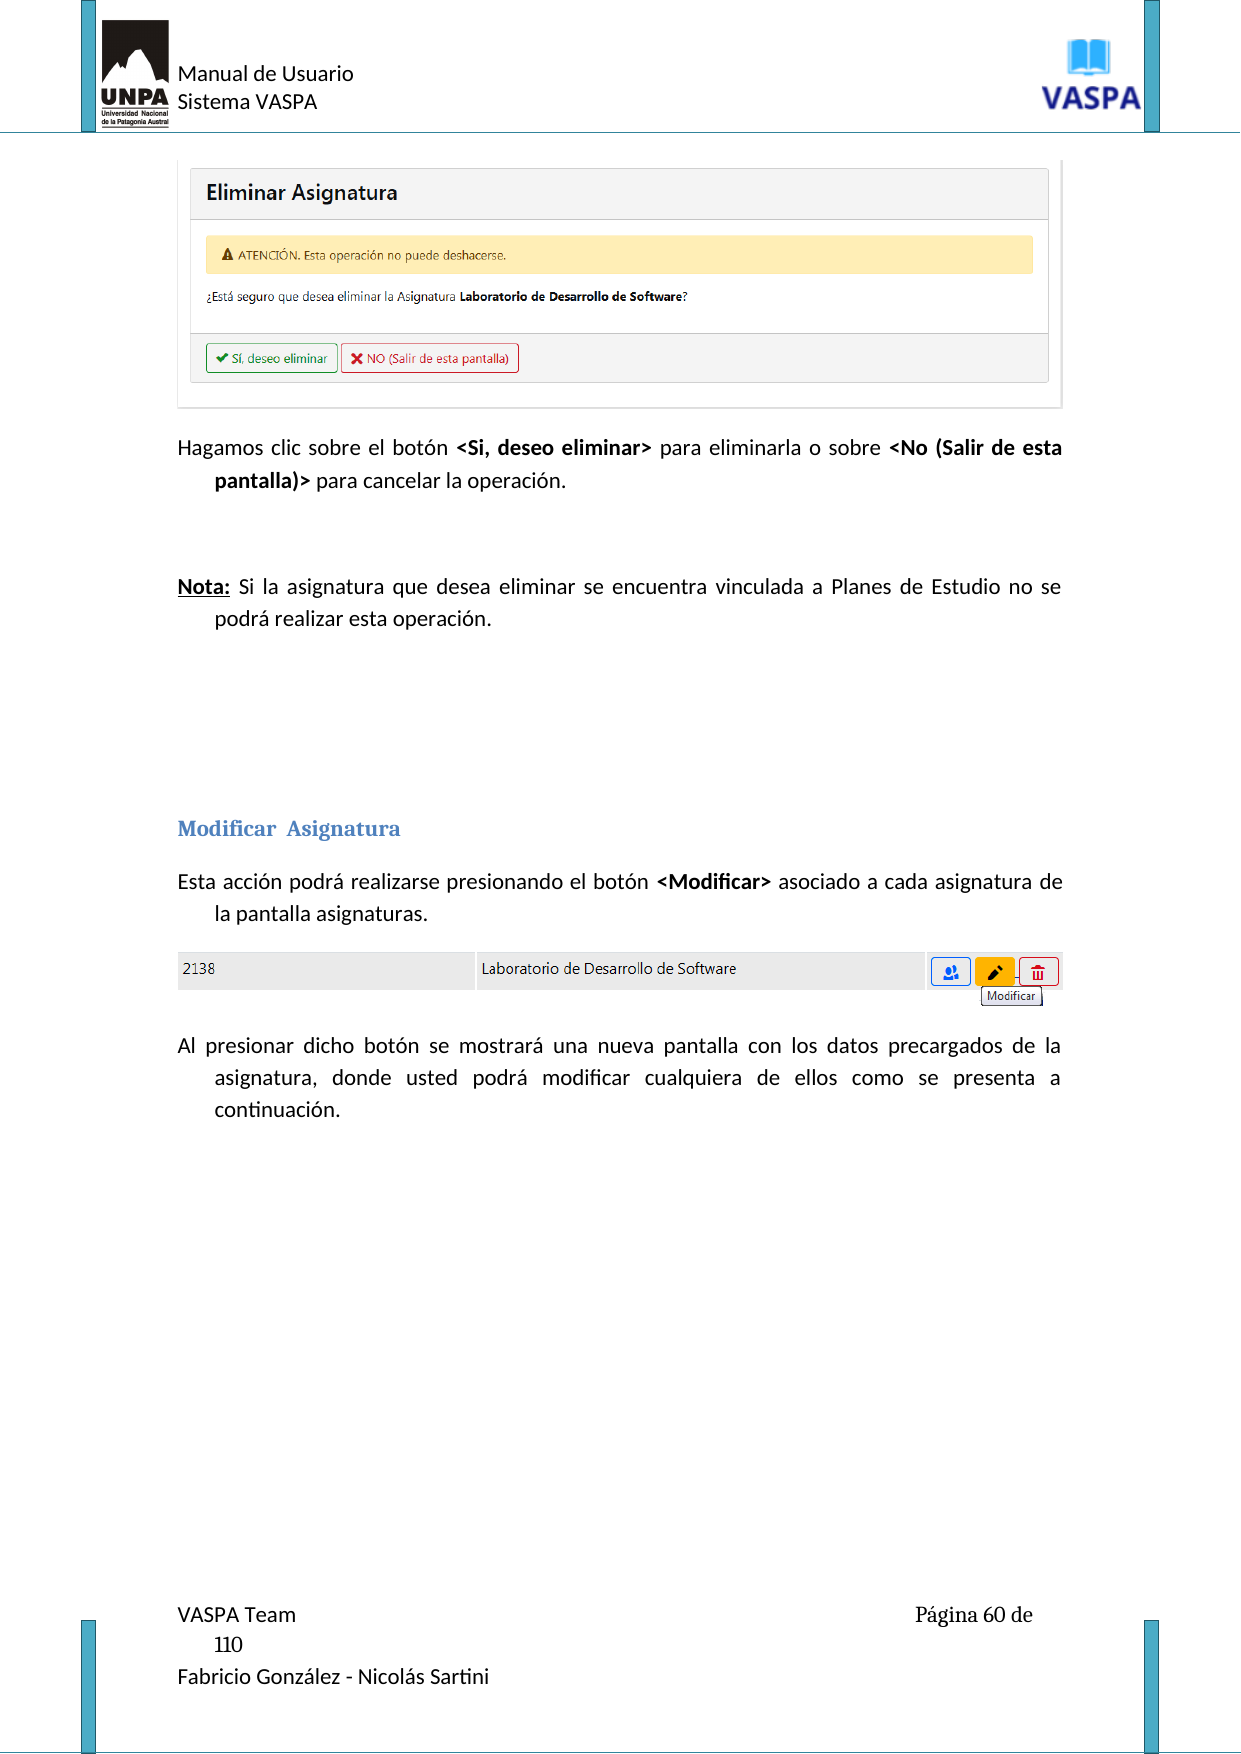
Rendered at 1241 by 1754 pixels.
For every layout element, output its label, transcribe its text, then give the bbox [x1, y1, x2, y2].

text Al presionar dicho botón se mostrará una nueva pantalla con los datos precargados de la asignatura, donde usted podrá modificar cualquiera de ellos como se presenta a continuación. [177, 1031, 1063, 1124]
text Hagamos clic sobre el botón <Si, deseo eliminar> para eliminarla o sobre <No (Salir de esta pantalla)> para cancelar la operación. [177, 433, 1063, 494]
picture [100, 18, 170, 129]
text Nota: Si la asignatura que desea eliminar se encuentra vinculada a Planes de Estudio no se podrá realizar esta operación. [177, 572, 1063, 632]
text Modificar Asignatura [177, 816, 1063, 842]
picture [1036, 19, 1146, 129]
text Esta acción podrá realizarse presionando el botón <Modificar> asociado a cada asignatura de la pantalla asignaturas. [177, 867, 1063, 927]
picture [177, 952, 1063, 1007]
picture [177, 160, 1063, 409]
